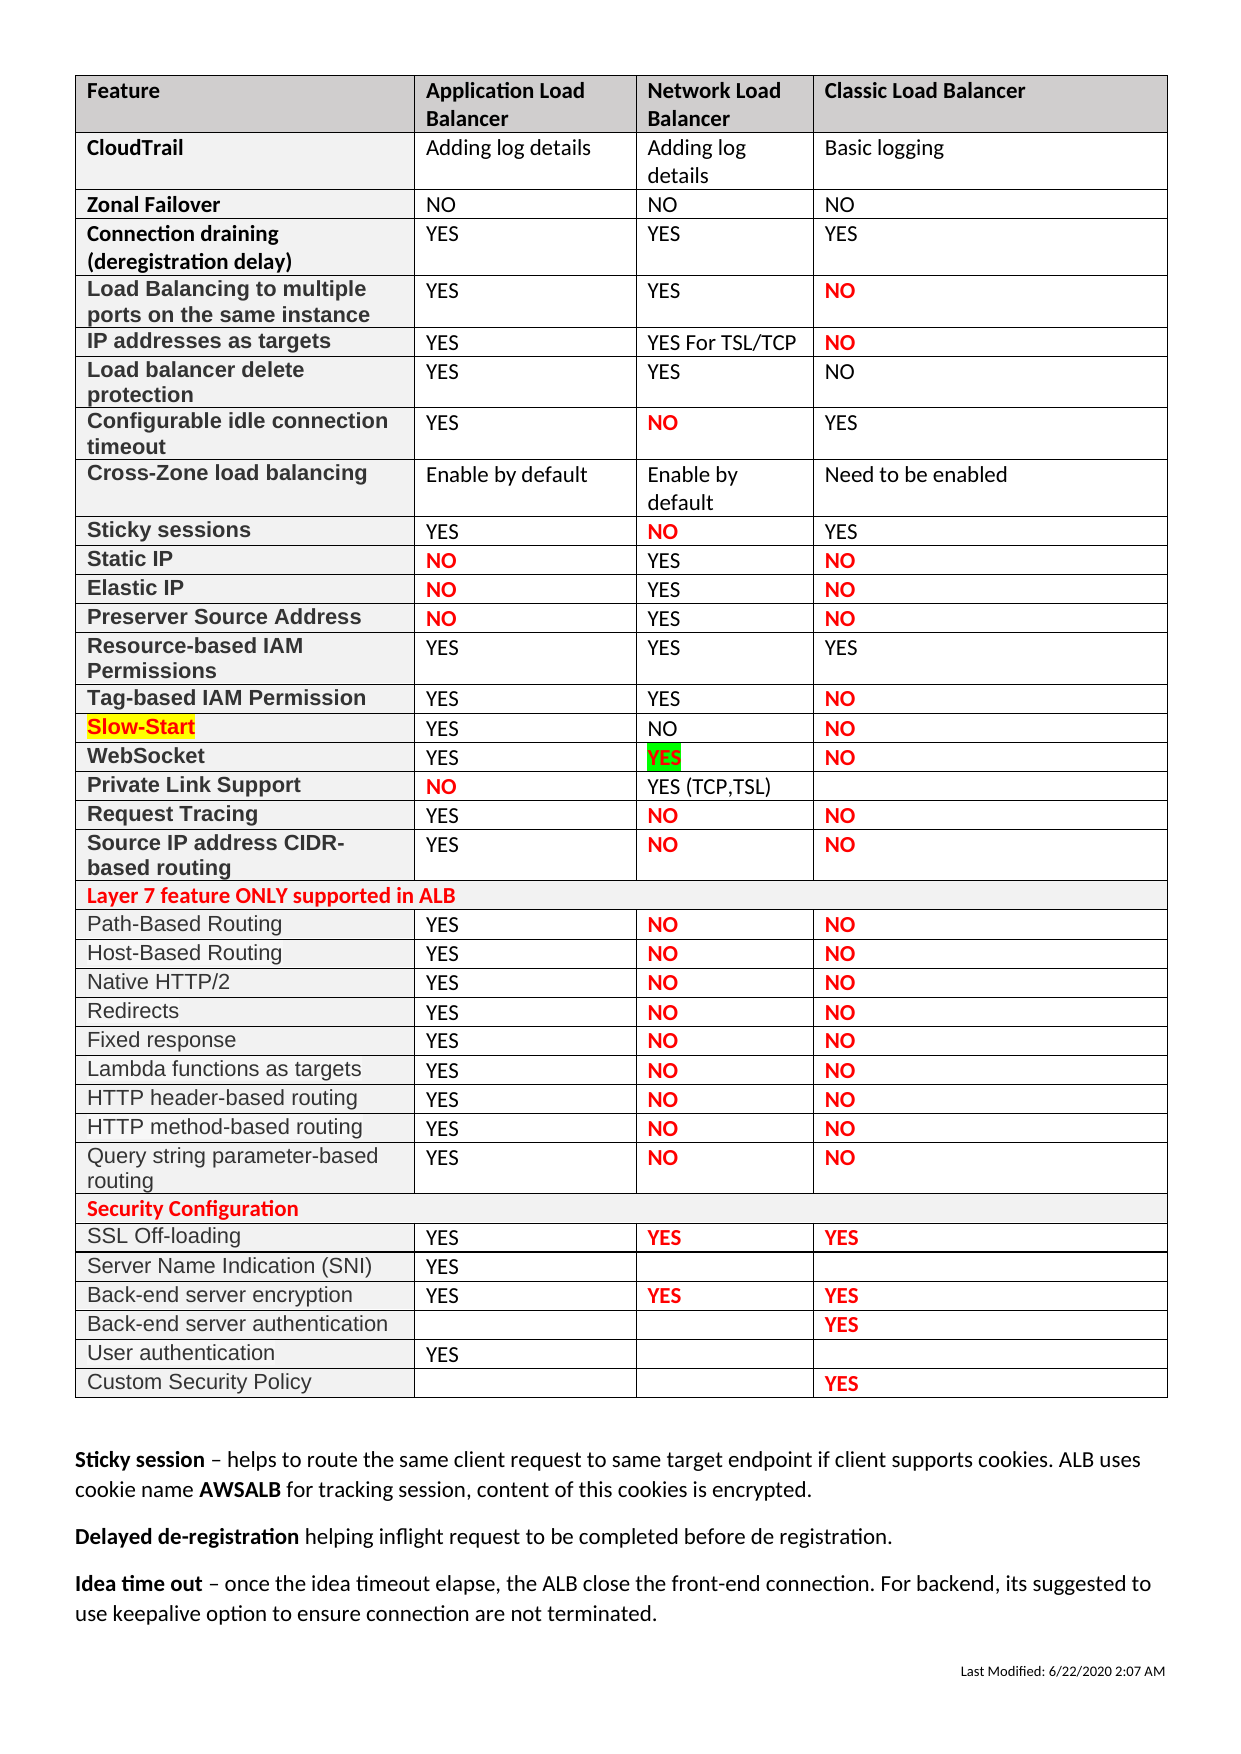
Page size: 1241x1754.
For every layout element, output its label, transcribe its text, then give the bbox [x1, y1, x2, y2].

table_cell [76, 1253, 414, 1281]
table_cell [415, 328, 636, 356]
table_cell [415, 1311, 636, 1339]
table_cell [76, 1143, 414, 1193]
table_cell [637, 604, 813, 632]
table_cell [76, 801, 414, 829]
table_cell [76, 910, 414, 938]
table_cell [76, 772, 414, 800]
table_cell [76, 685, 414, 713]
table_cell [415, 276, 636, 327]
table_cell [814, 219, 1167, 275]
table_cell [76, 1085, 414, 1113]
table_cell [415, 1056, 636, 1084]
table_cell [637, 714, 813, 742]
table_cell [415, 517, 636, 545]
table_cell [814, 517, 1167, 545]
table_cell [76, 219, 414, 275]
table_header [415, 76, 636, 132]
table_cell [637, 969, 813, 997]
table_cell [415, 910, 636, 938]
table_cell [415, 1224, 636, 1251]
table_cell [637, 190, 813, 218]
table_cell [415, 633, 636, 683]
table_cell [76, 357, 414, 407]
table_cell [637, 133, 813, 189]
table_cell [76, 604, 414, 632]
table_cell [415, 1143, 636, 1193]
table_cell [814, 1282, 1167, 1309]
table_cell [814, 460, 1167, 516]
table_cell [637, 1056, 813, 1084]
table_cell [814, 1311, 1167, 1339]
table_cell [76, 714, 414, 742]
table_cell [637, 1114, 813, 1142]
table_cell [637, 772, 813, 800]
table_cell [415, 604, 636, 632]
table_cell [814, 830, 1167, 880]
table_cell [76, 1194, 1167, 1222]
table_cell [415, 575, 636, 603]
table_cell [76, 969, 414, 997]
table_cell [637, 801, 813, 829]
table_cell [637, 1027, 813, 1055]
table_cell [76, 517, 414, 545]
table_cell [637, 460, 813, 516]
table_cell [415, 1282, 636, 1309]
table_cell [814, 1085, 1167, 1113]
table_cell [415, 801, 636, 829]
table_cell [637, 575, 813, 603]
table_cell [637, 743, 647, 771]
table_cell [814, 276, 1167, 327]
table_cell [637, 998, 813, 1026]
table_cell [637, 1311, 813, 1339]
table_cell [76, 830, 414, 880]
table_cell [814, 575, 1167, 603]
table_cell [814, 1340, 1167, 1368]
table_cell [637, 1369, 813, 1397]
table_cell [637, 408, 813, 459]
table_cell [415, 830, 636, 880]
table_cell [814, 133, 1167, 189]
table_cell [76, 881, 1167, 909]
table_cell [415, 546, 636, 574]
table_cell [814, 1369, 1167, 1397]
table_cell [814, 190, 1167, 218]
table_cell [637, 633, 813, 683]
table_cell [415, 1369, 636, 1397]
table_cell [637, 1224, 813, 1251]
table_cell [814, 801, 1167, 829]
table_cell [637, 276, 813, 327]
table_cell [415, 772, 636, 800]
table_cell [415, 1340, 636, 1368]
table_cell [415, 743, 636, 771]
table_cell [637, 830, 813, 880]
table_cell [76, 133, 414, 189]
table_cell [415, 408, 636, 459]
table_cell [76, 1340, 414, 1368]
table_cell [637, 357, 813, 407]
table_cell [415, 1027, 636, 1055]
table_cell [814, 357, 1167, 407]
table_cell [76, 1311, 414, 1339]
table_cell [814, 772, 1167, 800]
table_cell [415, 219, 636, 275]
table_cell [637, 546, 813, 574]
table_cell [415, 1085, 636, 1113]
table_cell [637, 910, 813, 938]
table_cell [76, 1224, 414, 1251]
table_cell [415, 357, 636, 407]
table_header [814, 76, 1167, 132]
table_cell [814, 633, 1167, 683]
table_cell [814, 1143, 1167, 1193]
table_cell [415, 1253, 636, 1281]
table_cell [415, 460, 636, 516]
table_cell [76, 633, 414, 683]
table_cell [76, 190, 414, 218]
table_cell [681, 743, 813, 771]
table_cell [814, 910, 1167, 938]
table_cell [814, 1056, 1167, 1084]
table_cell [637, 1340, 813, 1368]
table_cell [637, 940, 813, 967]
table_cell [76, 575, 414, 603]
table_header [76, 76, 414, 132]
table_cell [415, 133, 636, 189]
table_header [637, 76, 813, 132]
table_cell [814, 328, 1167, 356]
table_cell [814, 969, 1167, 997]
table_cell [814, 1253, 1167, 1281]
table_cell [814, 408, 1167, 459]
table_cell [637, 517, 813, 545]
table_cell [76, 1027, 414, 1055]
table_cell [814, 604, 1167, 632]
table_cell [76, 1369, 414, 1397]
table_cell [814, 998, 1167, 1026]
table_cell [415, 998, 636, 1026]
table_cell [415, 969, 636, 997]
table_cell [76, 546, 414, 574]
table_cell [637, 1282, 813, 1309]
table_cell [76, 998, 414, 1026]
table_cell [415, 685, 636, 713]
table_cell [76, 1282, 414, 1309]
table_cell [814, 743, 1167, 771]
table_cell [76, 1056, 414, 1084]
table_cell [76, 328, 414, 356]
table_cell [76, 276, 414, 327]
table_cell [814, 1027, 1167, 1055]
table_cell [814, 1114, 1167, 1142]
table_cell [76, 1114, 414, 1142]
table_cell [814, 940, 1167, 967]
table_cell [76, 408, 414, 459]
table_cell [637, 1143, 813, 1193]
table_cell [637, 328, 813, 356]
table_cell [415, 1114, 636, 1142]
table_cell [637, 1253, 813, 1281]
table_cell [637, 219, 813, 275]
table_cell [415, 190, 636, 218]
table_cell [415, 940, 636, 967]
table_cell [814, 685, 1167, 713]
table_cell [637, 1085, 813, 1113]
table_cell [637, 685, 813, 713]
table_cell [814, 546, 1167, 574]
text Delayed de-registration helping inflight request to be completed before de registration. [75, 1522, 1165, 1550]
text Sticky session – helps to route the same client request to same target endpoint if client supports cookies. ALB uses cookie name AWSALB for tracking session, content of this cookies is encrypted. [75, 1445, 1165, 1503]
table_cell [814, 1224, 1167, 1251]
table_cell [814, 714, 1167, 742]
list Idea time out – once the idea timeout elapse, the ALB close the front-end connection. For backend, its suggested to use keepalive option to ensure connection are not terminated. [75, 1569, 1165, 1627]
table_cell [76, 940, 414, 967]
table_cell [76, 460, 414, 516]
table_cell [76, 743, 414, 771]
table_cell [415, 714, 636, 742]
